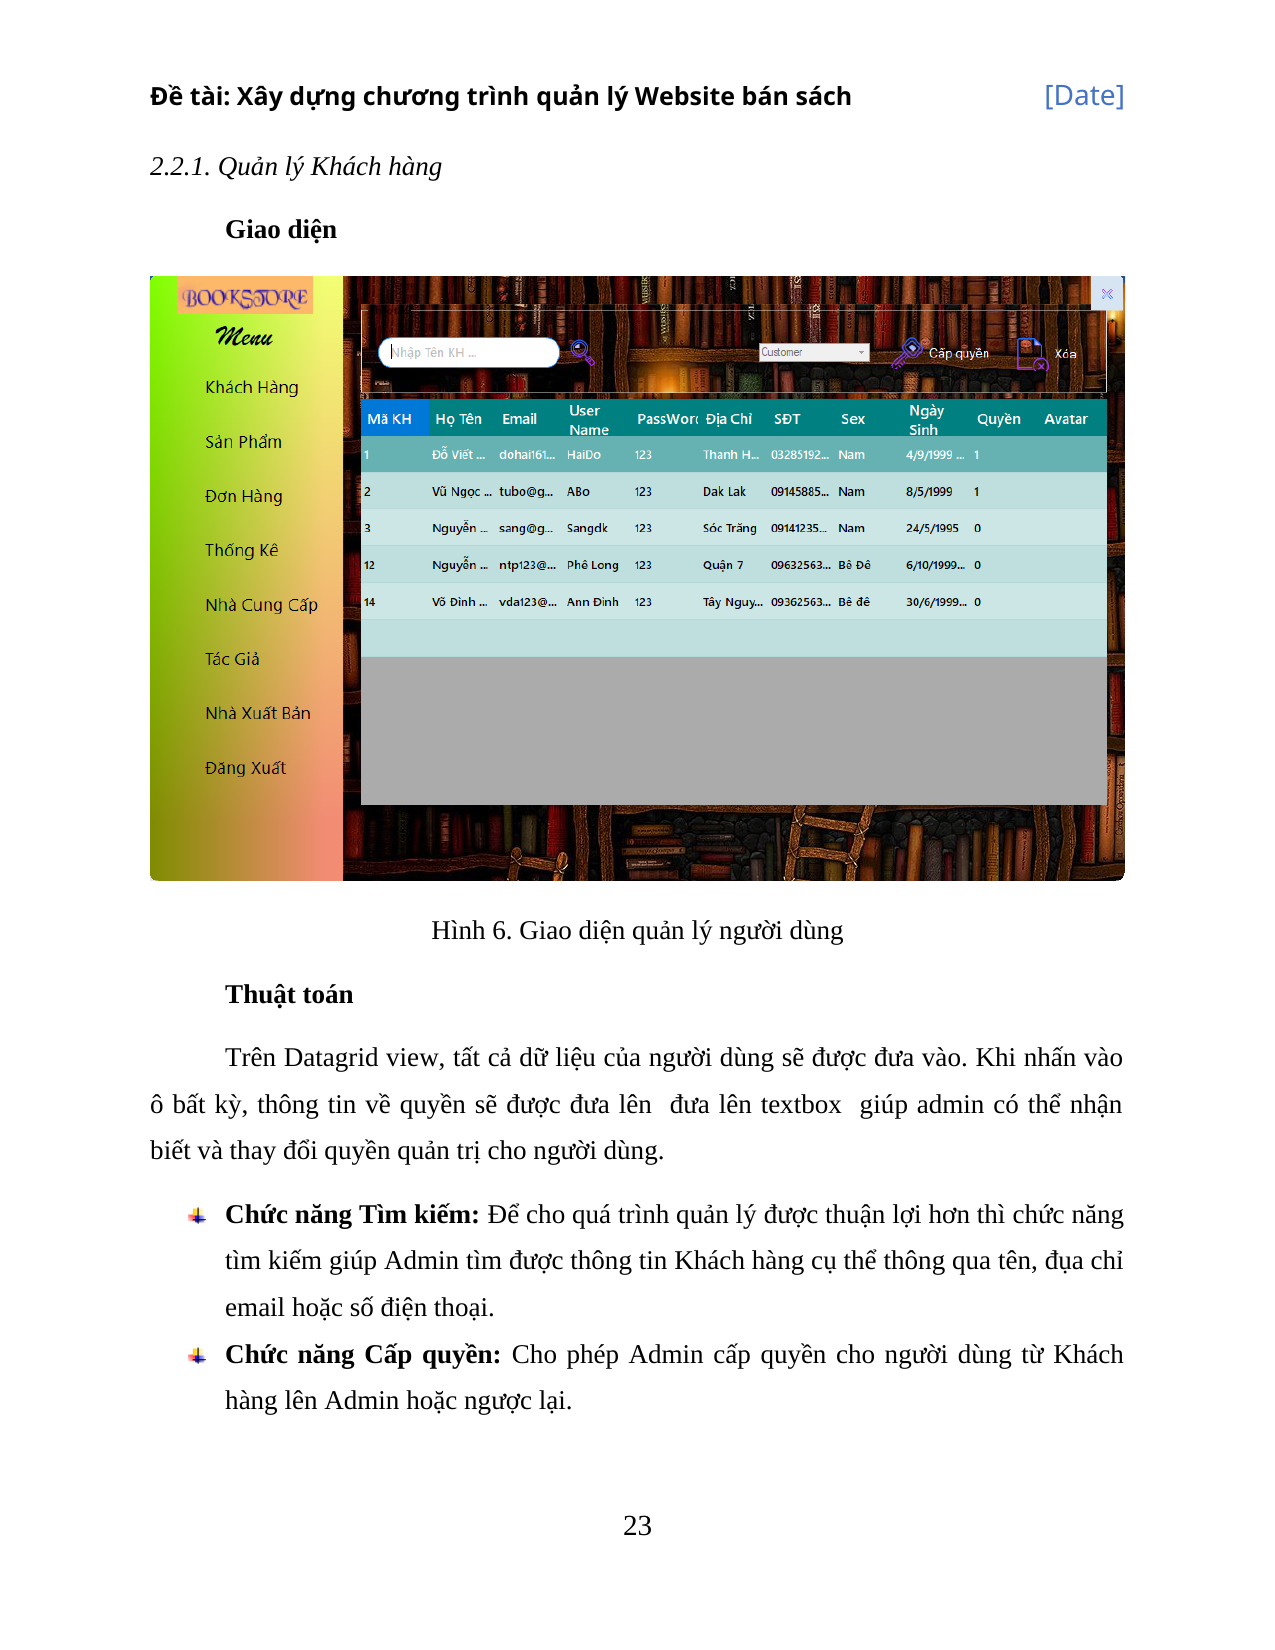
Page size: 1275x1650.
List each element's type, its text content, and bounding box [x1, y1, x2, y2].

picture [150, 276, 1125, 881]
list Chức năng Tìm kiếm: Để cho quá trình quản lý được thuận lợi hơn thì chức năng tìm kiếm giúp Admin tìm được thông tin Khách hàng cụ thể thông qua tên, đụa chỉ email hoặc số điện thoại. [187, 1198, 1125, 1322]
text Giao diện [150, 213, 1125, 244]
text 2.2.1. Quản lý Khách hàng [150, 150, 1125, 181]
picture [188, 1206, 206, 1224]
text Hình 6. Giao diện quản lý người dùng [150, 914, 1125, 946]
picture [188, 1346, 206, 1364]
text Trên Datagrid view, tất cả dữ liệu của người dùng sẽ được đưa vào. Khi nhấn vào ô bất kỳ, thông tin về quyền sẽ được đưa lên đưa lên textbox giúp admin có thể nhận biết và thay đổi quyền quản trị cho người dùng. [150, 1041, 1125, 1166]
text Thuật toán [150, 978, 1125, 1009]
list Chức năng Cấp quyền: Cho phép Admin cấp quyền cho người dùng từ Khách hàng lên Admin hoặc ngược lại. [187, 1338, 1125, 1416]
